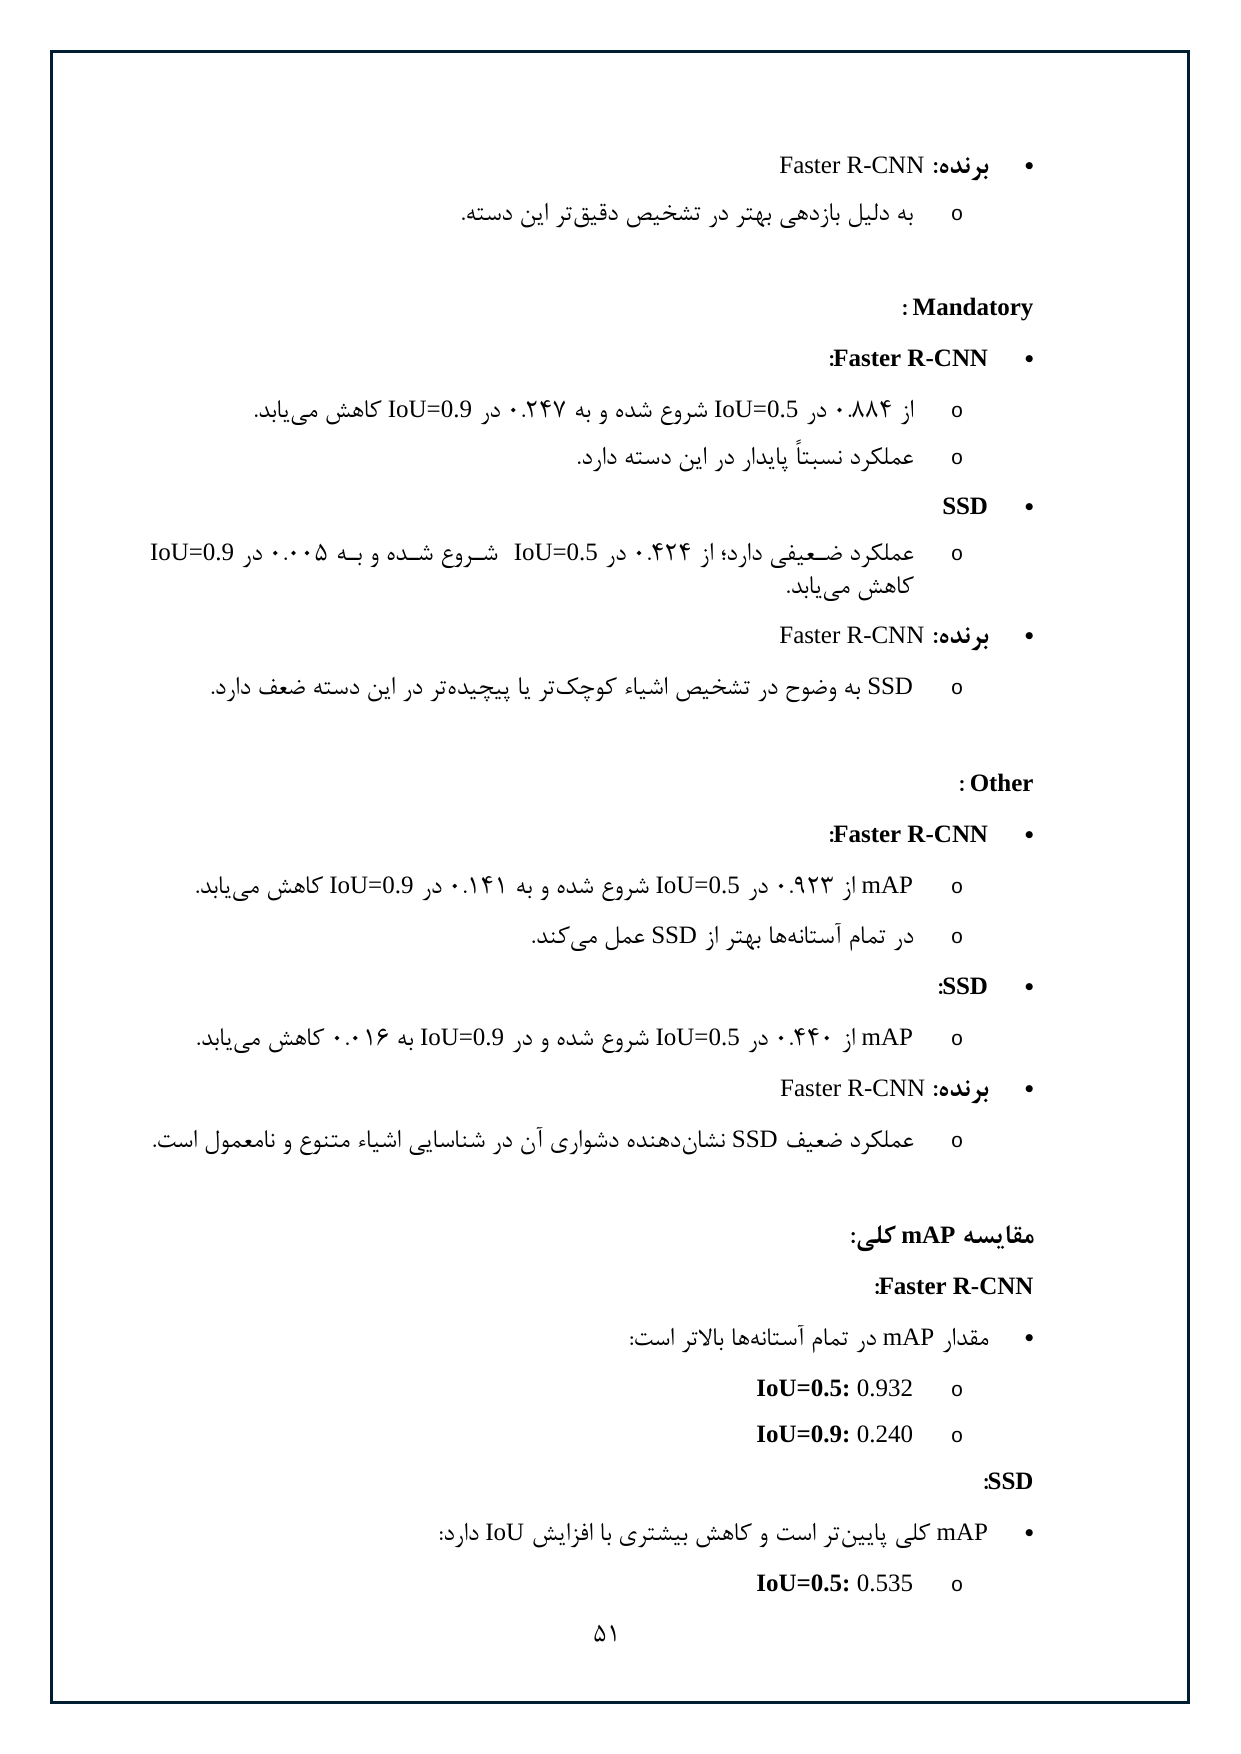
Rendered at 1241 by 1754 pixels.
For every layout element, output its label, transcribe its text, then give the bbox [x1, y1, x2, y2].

list برنده: Faster R-CNN [150, 621, 1026, 654]
list SSD به وضوح در تشخیص اشیاء کوچک‌تر یا پیچیده‌تر در این دسته ضعف دارد. [150, 671, 951, 705]
list Faster R-CNN: [150, 343, 1026, 377]
list SSD [150, 491, 1026, 520]
list عملکرد ضعیف SSD نشان‌دهنده دشواری آن در شناسایی اشیاء متنوع و نامعمول است. [150, 1124, 951, 1157]
list از 0.884 در IoU=0.5 شروع شده و به 0.247 در IoU=0.9 کاهش می‌یابد. [150, 394, 951, 428]
text SSD: [150, 1466, 1063, 1499]
list mAP از 0.440 در IoU=0.5 شروع شده و در IoU=0.9 به 0.016 کاهش می‌یابد. [150, 1022, 951, 1056]
list برنده: Faster R-CNN [150, 150, 1026, 183]
text مقایسه mAP کلی: [150, 1220, 1063, 1254]
list mAP کلی پایین‌تر است و کاهش بیشتری با افزایش IoU دارد: [150, 1517, 1026, 1550]
text Faster R-CNN: [150, 1271, 1063, 1305]
list SSD: [150, 971, 1026, 1005]
list مقدار mAP در تمام آستانه‌ها بالاتر است: [150, 1322, 1026, 1356]
list عملکرد نسبتاً پایدار در این دسته دارد. [150, 445, 951, 474]
list Faster R-CNN: [150, 819, 1026, 852]
list به دلیل بازدهی بهتر در تشخیص دقیق‌تر این دسته. [150, 201, 951, 230]
list IoU=0.5: 0.932 [150, 1373, 951, 1403]
list برنده: Faster R-CNN [150, 1073, 1026, 1107]
list mAP از 0.923 در IoU=0.5 شروع شده و به 0.141 در IoU=0.9 کاهش می‌یابد. [150, 870, 951, 903]
list IoU=0.5: 0.535 [150, 1568, 951, 1597]
text Mandatory : [150, 292, 1063, 326]
text Other : [150, 768, 1063, 801]
list IoU=0.9: 0.240 [150, 1419, 951, 1449]
list عملکرد ضعیفی دارد؛ از 0.424 در IoU=0.5 شروع شده و به 0.005 در IoU=0.9 کاهش می‌یابد. [150, 537, 951, 604]
list در تمام آستانه‌ها بهتر از SSD عمل می‌کند. [150, 921, 951, 954]
